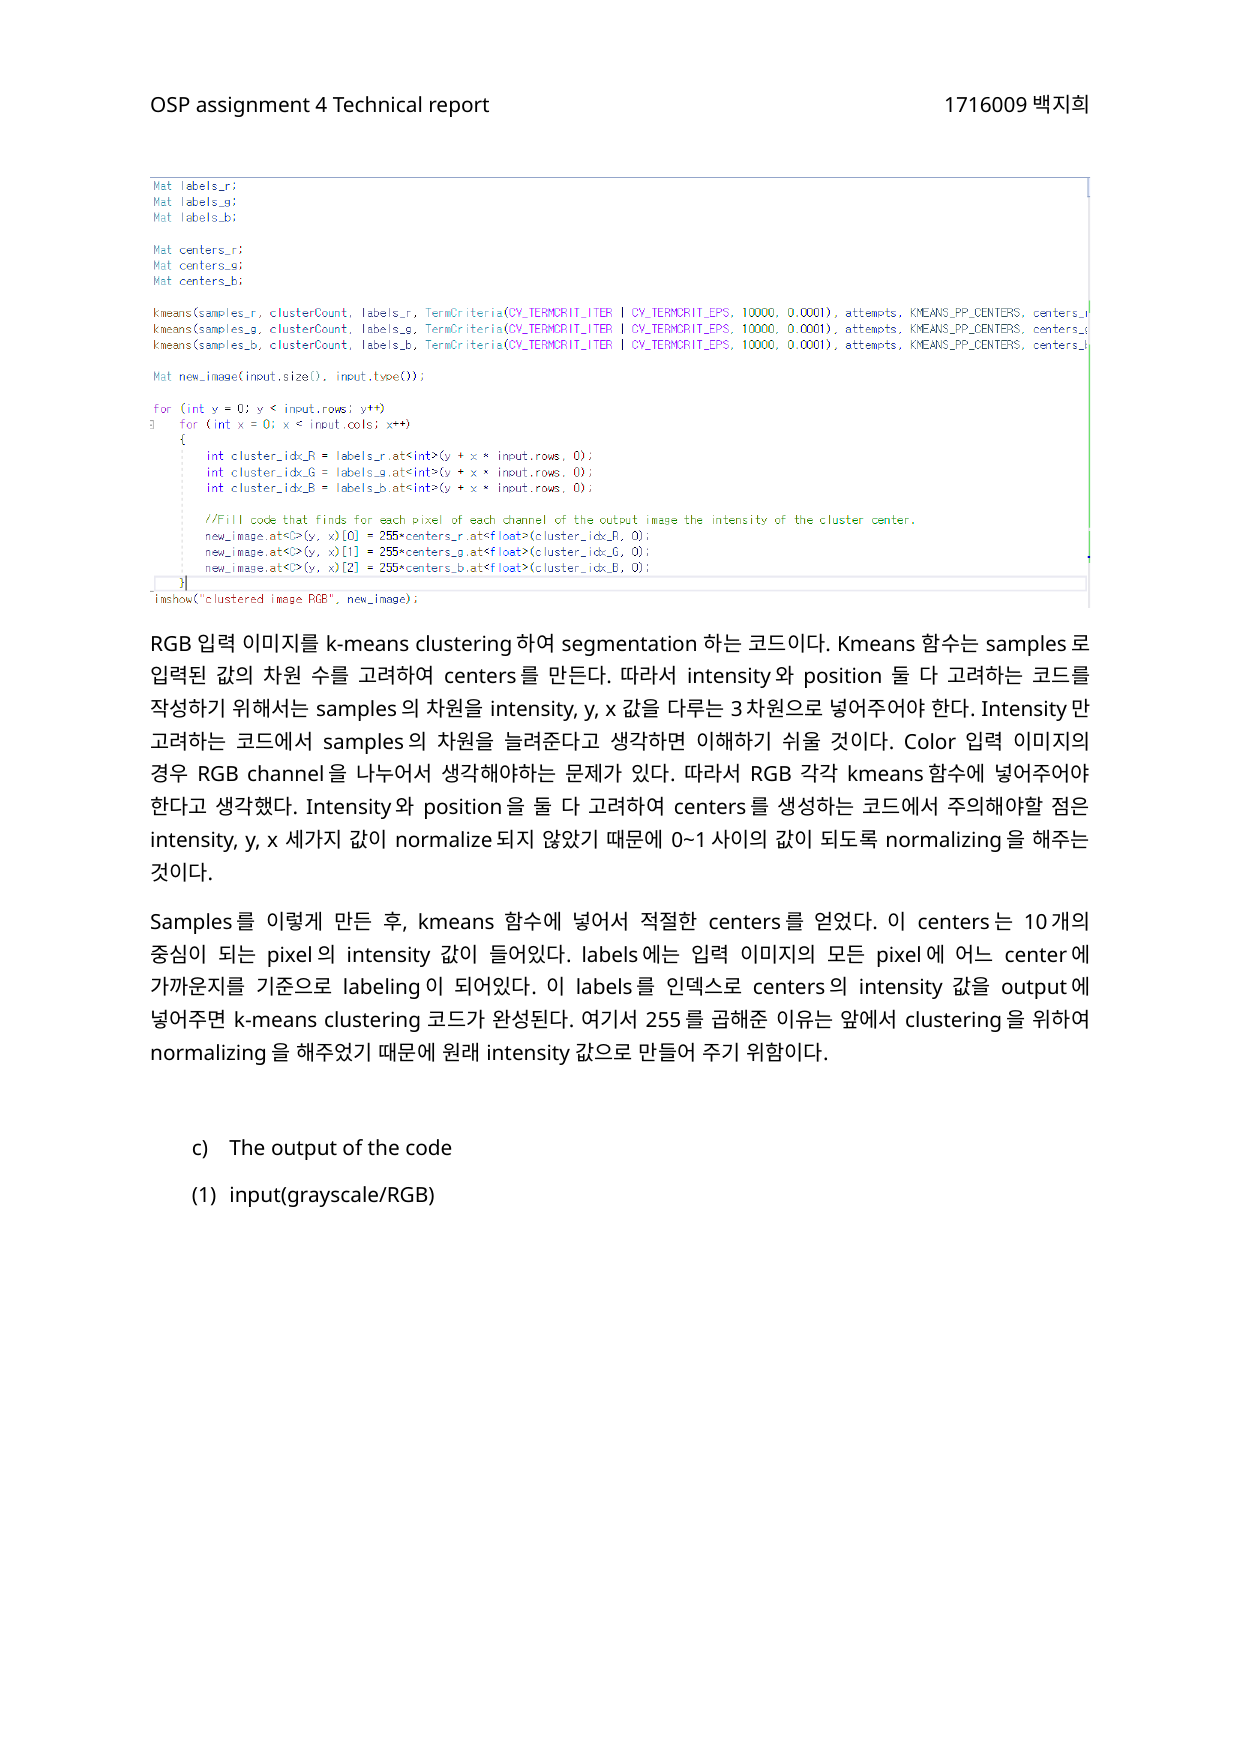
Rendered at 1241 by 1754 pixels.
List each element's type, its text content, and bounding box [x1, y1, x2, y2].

text RGB 입력 이미지를 k-means clustering하여 segmentation 하는 코드이다. Kmeans 함수는 samples로 입력된 값의 차원 수를 고려하여 centers를 만든다. 따라서 intensity와 position 둘 다 고려하는 코드를 작성하기 위해서는 samples의 차원을 intensity, y, x 값을 다루는 3차원으로 넣어주어야 한다. Intensity만 고려하는 코드에서 samples의 차원을 늘려준다고 생각하면 이해하기 쉬울 것이다. Color 입력 이미지의 경우 RGB channel을 나누어서 생각해야하는 문제가 있다. 따라서 RGB 각각 kmeans함수에 넣어주어야 한다고 생각했다. Intensity와 position을 둘 다 고려하여 centers를 생성하는 코드에서 주의해야할 점은 intensity, y, x 세가지 값이 normalize되지 않았기 때문에 0~1사이의 값이 되도록 normalizing을 해주는 것이다. [150, 627, 1090, 886]
list input(grayscale/RGB) [192, 1180, 1090, 1208]
picture [150, 177, 1091, 608]
list The output of the code [192, 1133, 1090, 1161]
text Samples를 이렇게 만든 후, kmeans 함수에 넣어서 적절한 centers를 얻었다. 이 centers는 10개의 중심이 되는 pixel의 intensity 값이 들어있다. labels에는 입력 이미지의 모든 pixel에 어느 center에 가까운지를 기준으로 labeling이 되어있다. 이 labels를 인덱스로 centers의 intensity 값을 output에 넣어주면 k-means clustering 코드가 완성된다. 여기서 255를 곱해준 이유는 앞에서 clustering을 위하여 normalizing을 해주었기 때문에 원래 intensity 값으로 만들어 주기 위함이다. [150, 905, 1090, 1066]
